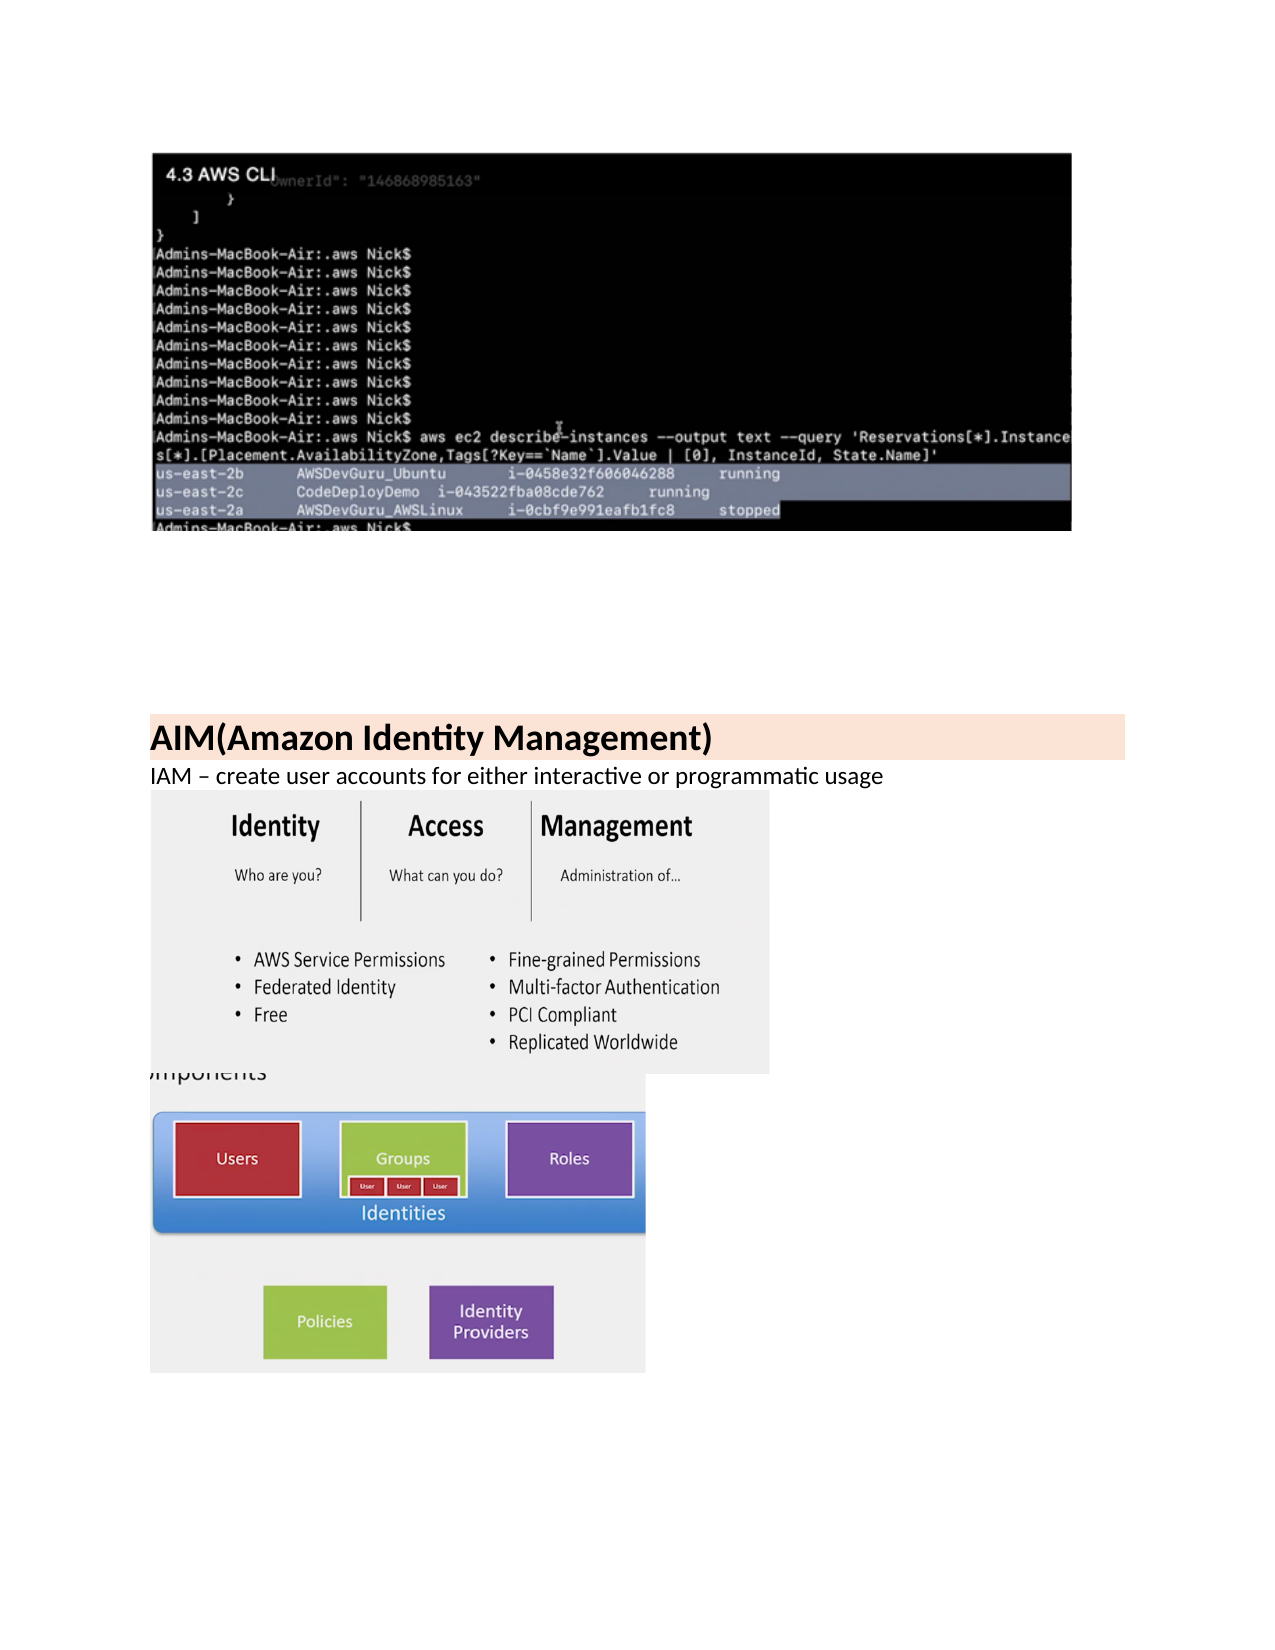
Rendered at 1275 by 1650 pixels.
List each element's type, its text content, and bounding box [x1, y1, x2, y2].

text IAM – create user accounts for either interactive or programmatic usage [150, 760, 1125, 790]
picture [150, 790, 770, 1373]
picture [150, 150, 1072, 531]
text AIM(Amazon Identity Management) [150, 714, 1125, 760]
